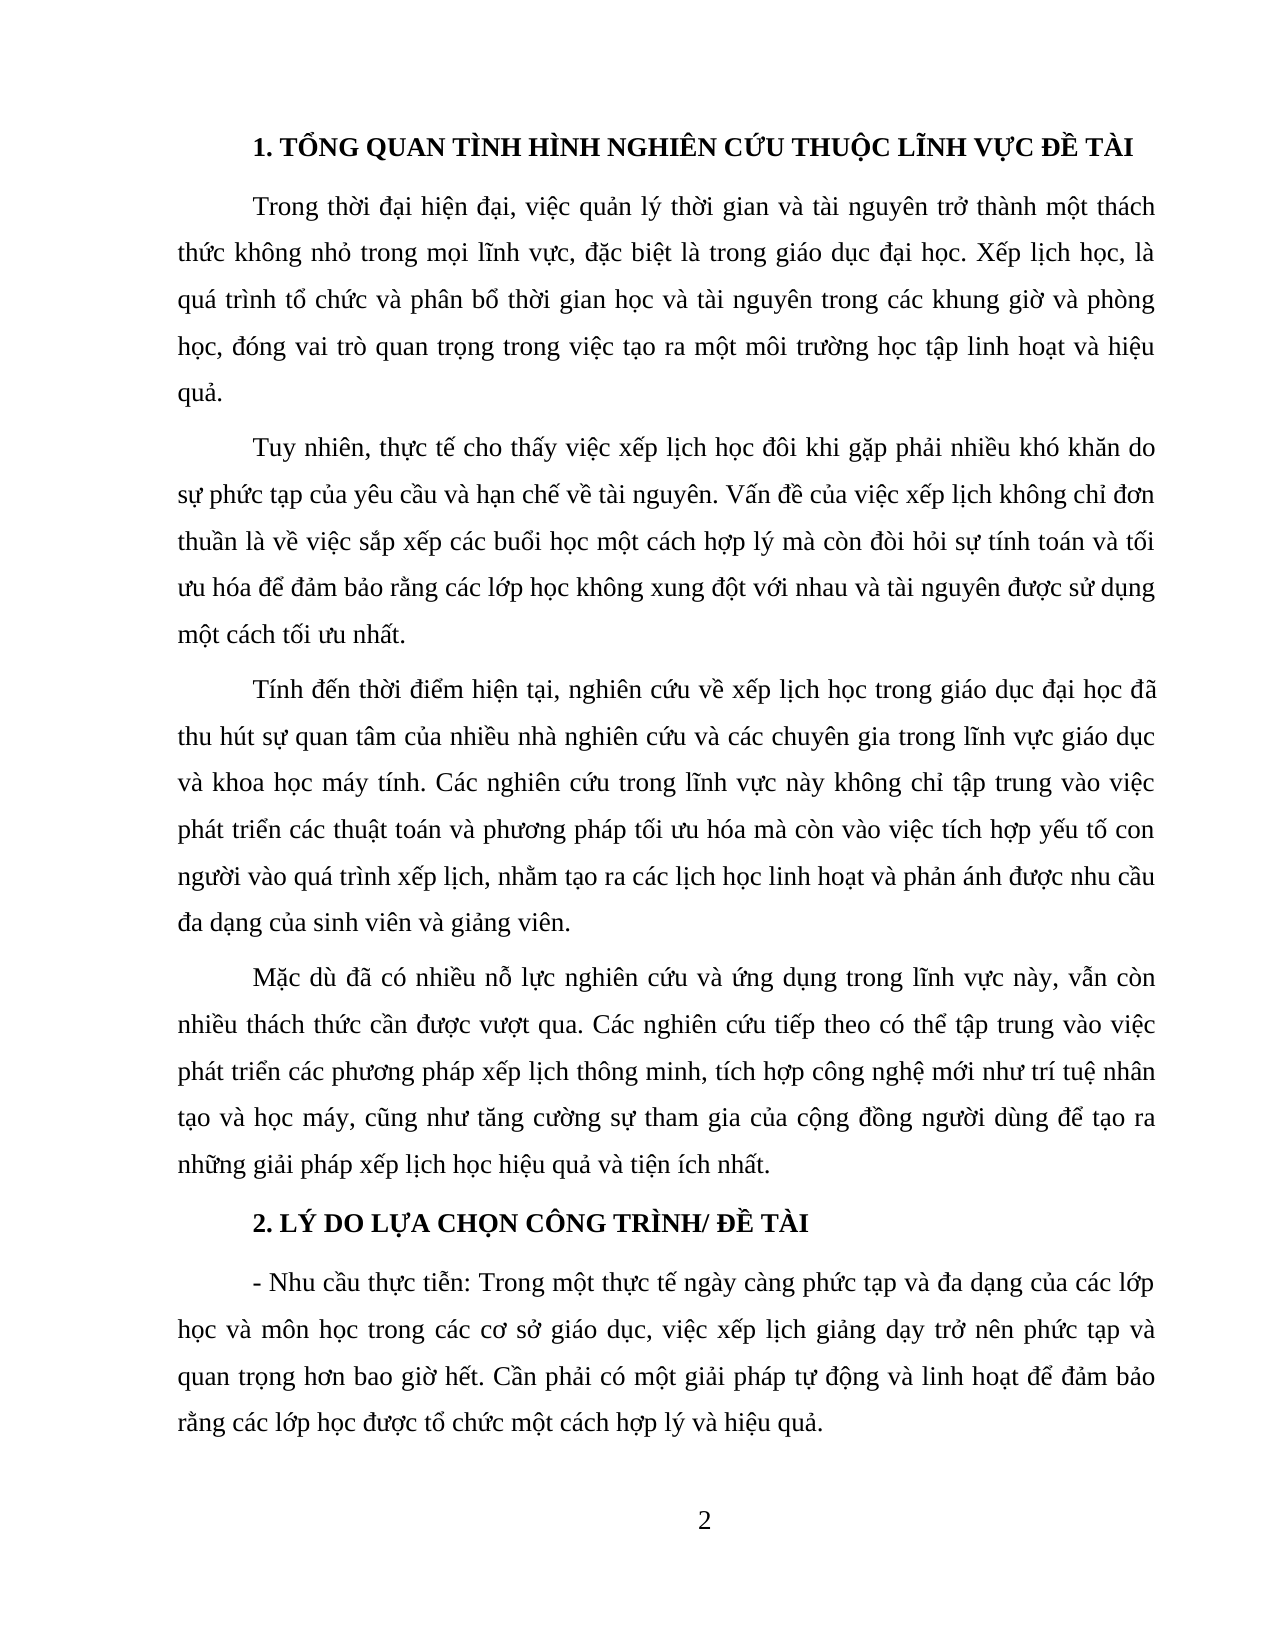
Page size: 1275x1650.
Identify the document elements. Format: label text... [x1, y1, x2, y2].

text Tuy nhiên, thực tế cho thấy việc xếp lịch học đôi khi gặp phải nhiều khó khăn do sự phức tạp của yêu cầu và hạn chế về tài nguyên. Vấn đề của việc xếp lịch không chỉ đơn thuần là về việc sắp xếp các buổi học một cách hợp lý mà còn đòi hỏi sự tính toán và tối ưu hóa để đảm bảo rằng các lớp học không xung đột với nhau và tài nguyên được sử dụng một cách tối ưu nhất. [177, 431, 1157, 649]
text - Nhu cầu thực tiễn: Trong một thực tế ngày càng phức tạp và đa dạng của các lớp học và môn học trong các cơ sở giáo dục, việc xếp lịch giảng dạy trở nên phức tạp và quan trọng hơn bao giờ hết. Cần phải có một giải pháp tự động và linh hoạt để đảm bảo rằng các lớp học được tổ chức một cách hợp lý và hiệu quả. [177, 1266, 1157, 1438]
text Tính đến thời điểm hiện tại, nghiên cứu về xếp lịch học trong giáo dục đại học đã thu hút sự quan tâm của nhiều nhà nghiên cứu và các chuyên gia trong lĩnh vực giáo dục và khoa học máy tính. Các nghiên cứu trong lĩnh vực này không chỉ tập trung vào việc phát triển các thuật toán và phương pháp tối ưu hóa mà còn vào việc tích hợp yếu tố con người vào quá trình xếp lịch, nhằm tạo ra các lịch học linh hoạt và phản ánh được nhu cầu đa dạng của sinh viên và giảng viên. [177, 673, 1157, 938]
text Trong thời đại hiện đại, việc quản lý thời gian và tài nguyên trở thành một thách thức không nhỏ trong mọi lĩnh vực, đặc biệt là trong giáo dục đại học. Xếp lịch học, là quá trình tổ chức và phân bổ thời gian học và tài nguyên trong các khung giờ và phòng học, đóng vai trò quan trọng trong việc tạo ra một môi trường học tập linh hoạt và hiệu quả. [177, 190, 1157, 408]
text Mặc dù đã có nhiều nỗ lực nghiên cứu và ứng dụng trong lĩnh vực này, vẫn còn nhiều thách thức cần được vượt qua. Các nghiên cứu tiếp theo có thể tập trung vào việc phát triển các phương pháp xếp lịch thông minh, tích hợp công nghệ mới như trí tuệ nhân tạo và học máy, cũng như tăng cường sự tham gia của cộng đồng người dùng để tạo ra những giải pháp xếp lịch học hiệu quả và tiện ích nhất. [177, 961, 1157, 1179]
subtitle 1. Tổng quan tình hình nghiên cứu thuộc lĩnh vực đề tài [177, 131, 1157, 162]
subtitle 2. Lý do lựa chọn công trình/ đề tài [177, 1207, 1157, 1238]
